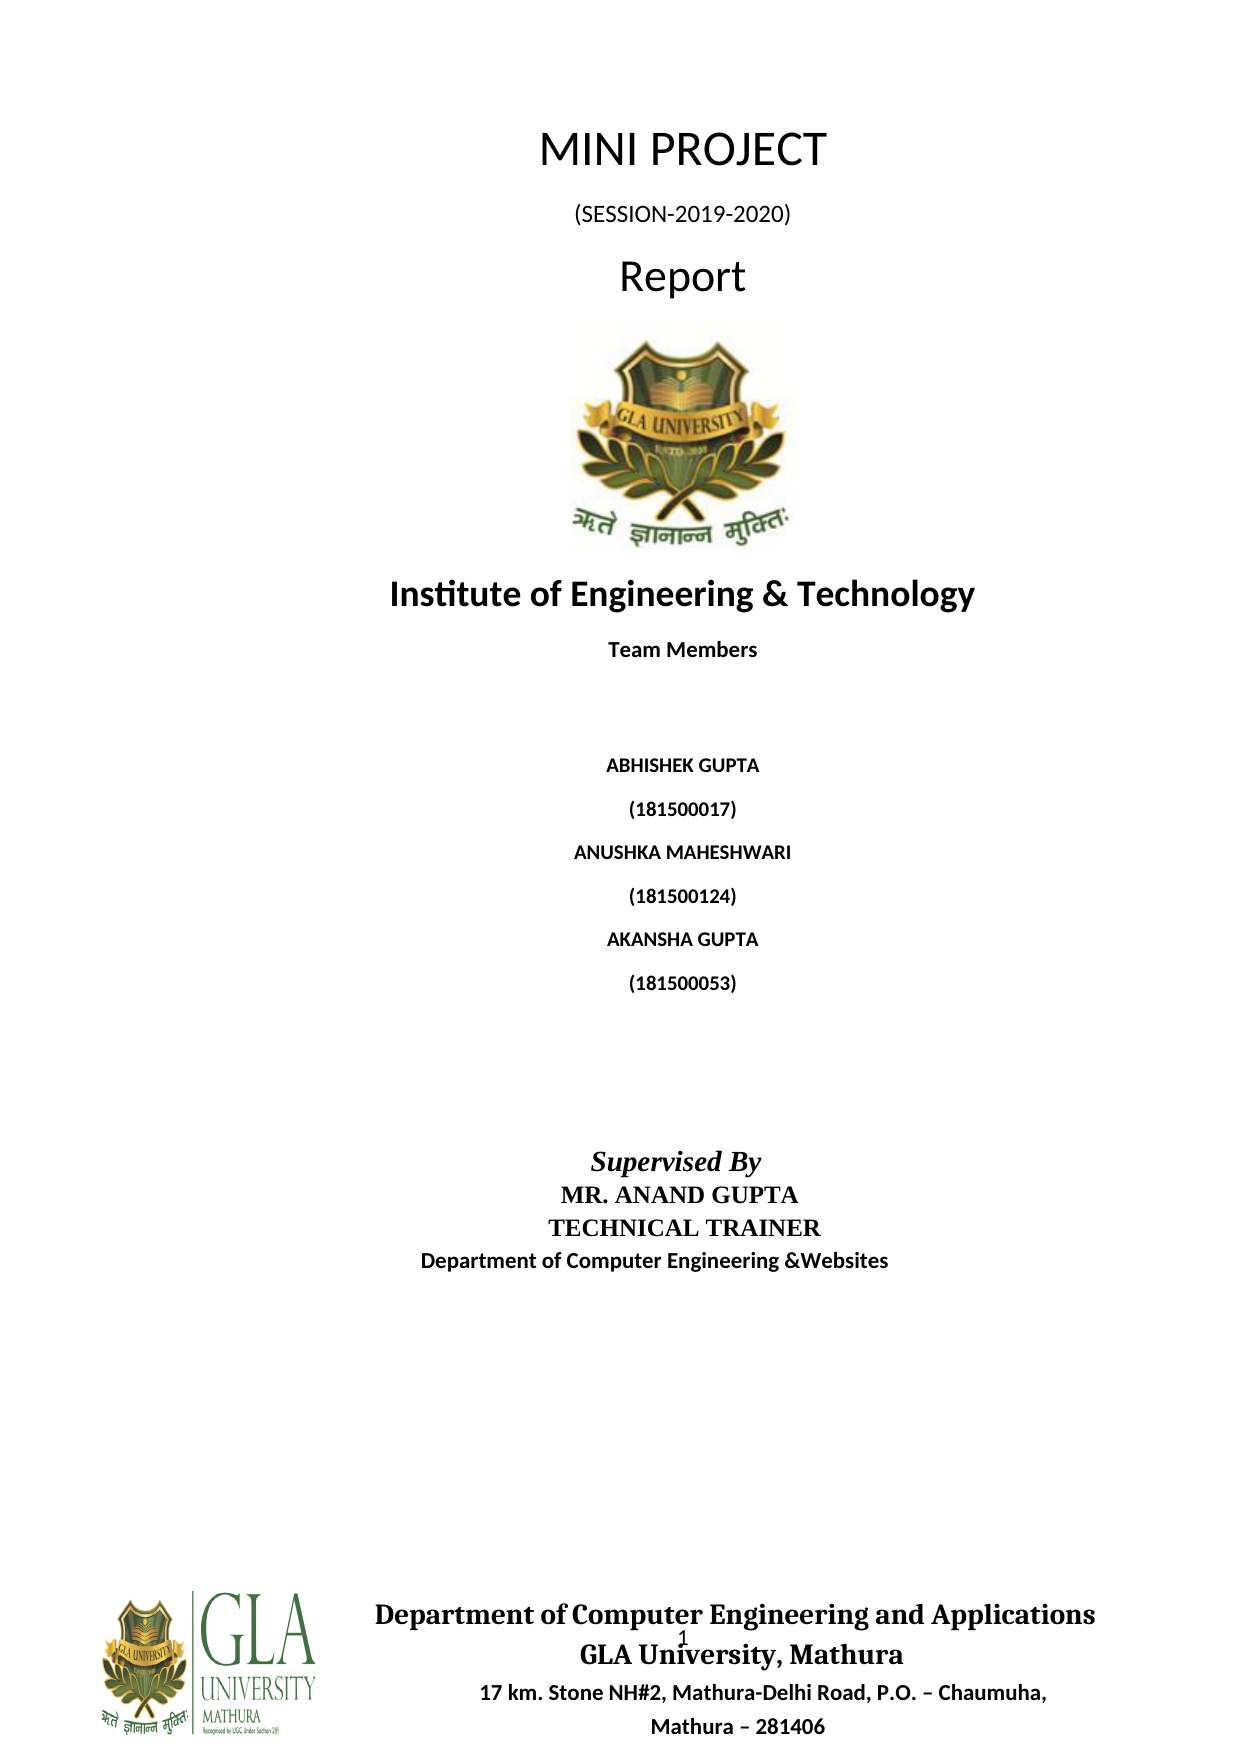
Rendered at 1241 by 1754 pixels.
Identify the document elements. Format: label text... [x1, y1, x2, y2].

subtitle Supervised By [129, 1144, 1236, 1178]
text Team Members [129, 636, 1236, 663]
list Department of Computer Engineering &Websites [204, 1246, 1236, 1274]
text MINI PROJECT [129, 117, 1236, 178]
text (SESSION-2019-2020) [129, 198, 1236, 229]
list MR. ANAND GUPTA [204, 1180, 1236, 1208]
list TECHNICAL TRAINER [204, 1213, 1236, 1242]
text (181500017) [129, 796, 1236, 821]
text ANUSHKA MAHESHWARI [129, 839, 1236, 865]
text AKANSHA GUPTA [129, 927, 1236, 952]
text Institute of Engineering & Technology [129, 570, 1236, 616]
text ABHISHEK GUPTA [129, 752, 1236, 778]
text (181500124) [129, 883, 1236, 908]
text Report [129, 247, 1236, 303]
text (181500053) [129, 970, 1236, 996]
picture [101, 1591, 316, 1735]
